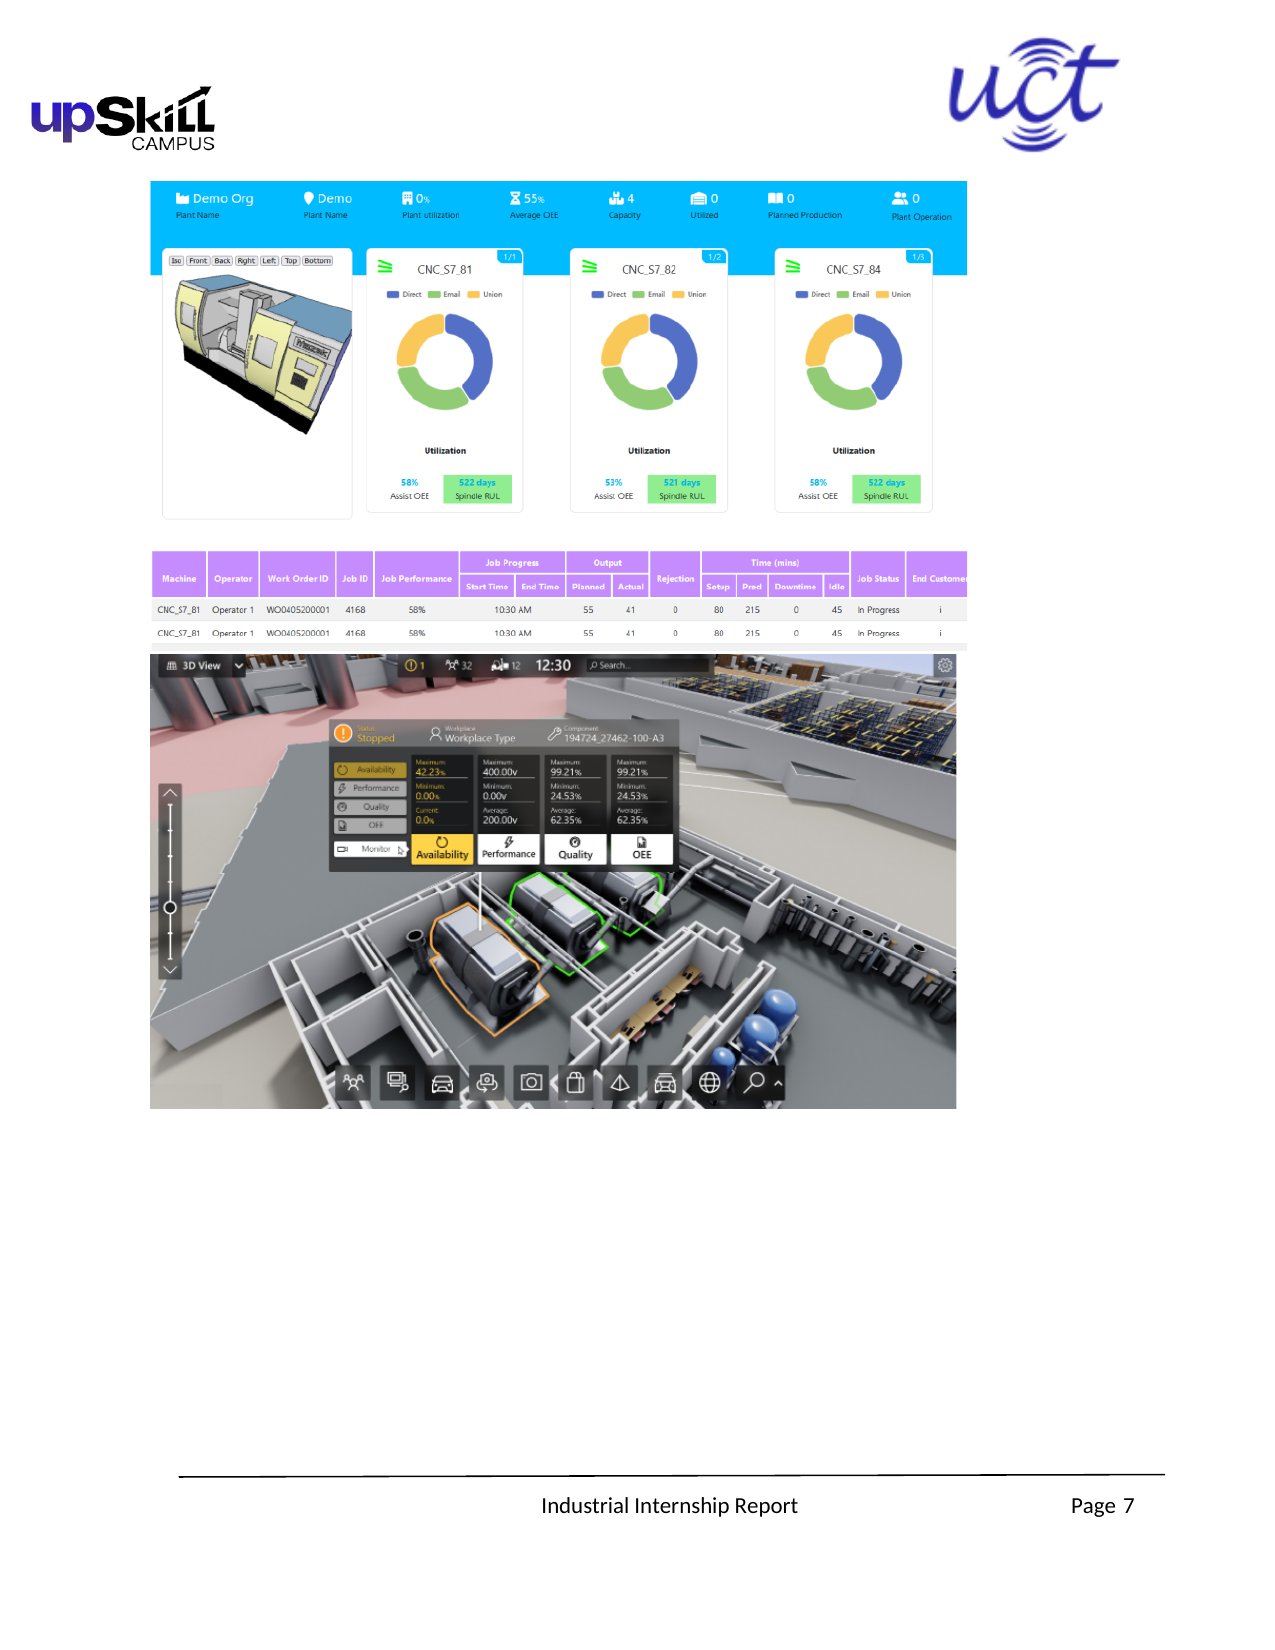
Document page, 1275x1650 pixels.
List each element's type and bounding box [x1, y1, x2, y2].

picture [150, 249, 968, 651]
picture [691, 193, 706, 204]
picture [769, 193, 782, 203]
picture [150, 654, 957, 1109]
picture [610, 193, 624, 204]
picture [511, 192, 520, 204]
picture [893, 193, 908, 204]
picture [946, 28, 1125, 154]
picture [403, 192, 412, 204]
picture [0, 73, 246, 154]
picture [177, 193, 189, 203]
picture [305, 192, 313, 204]
